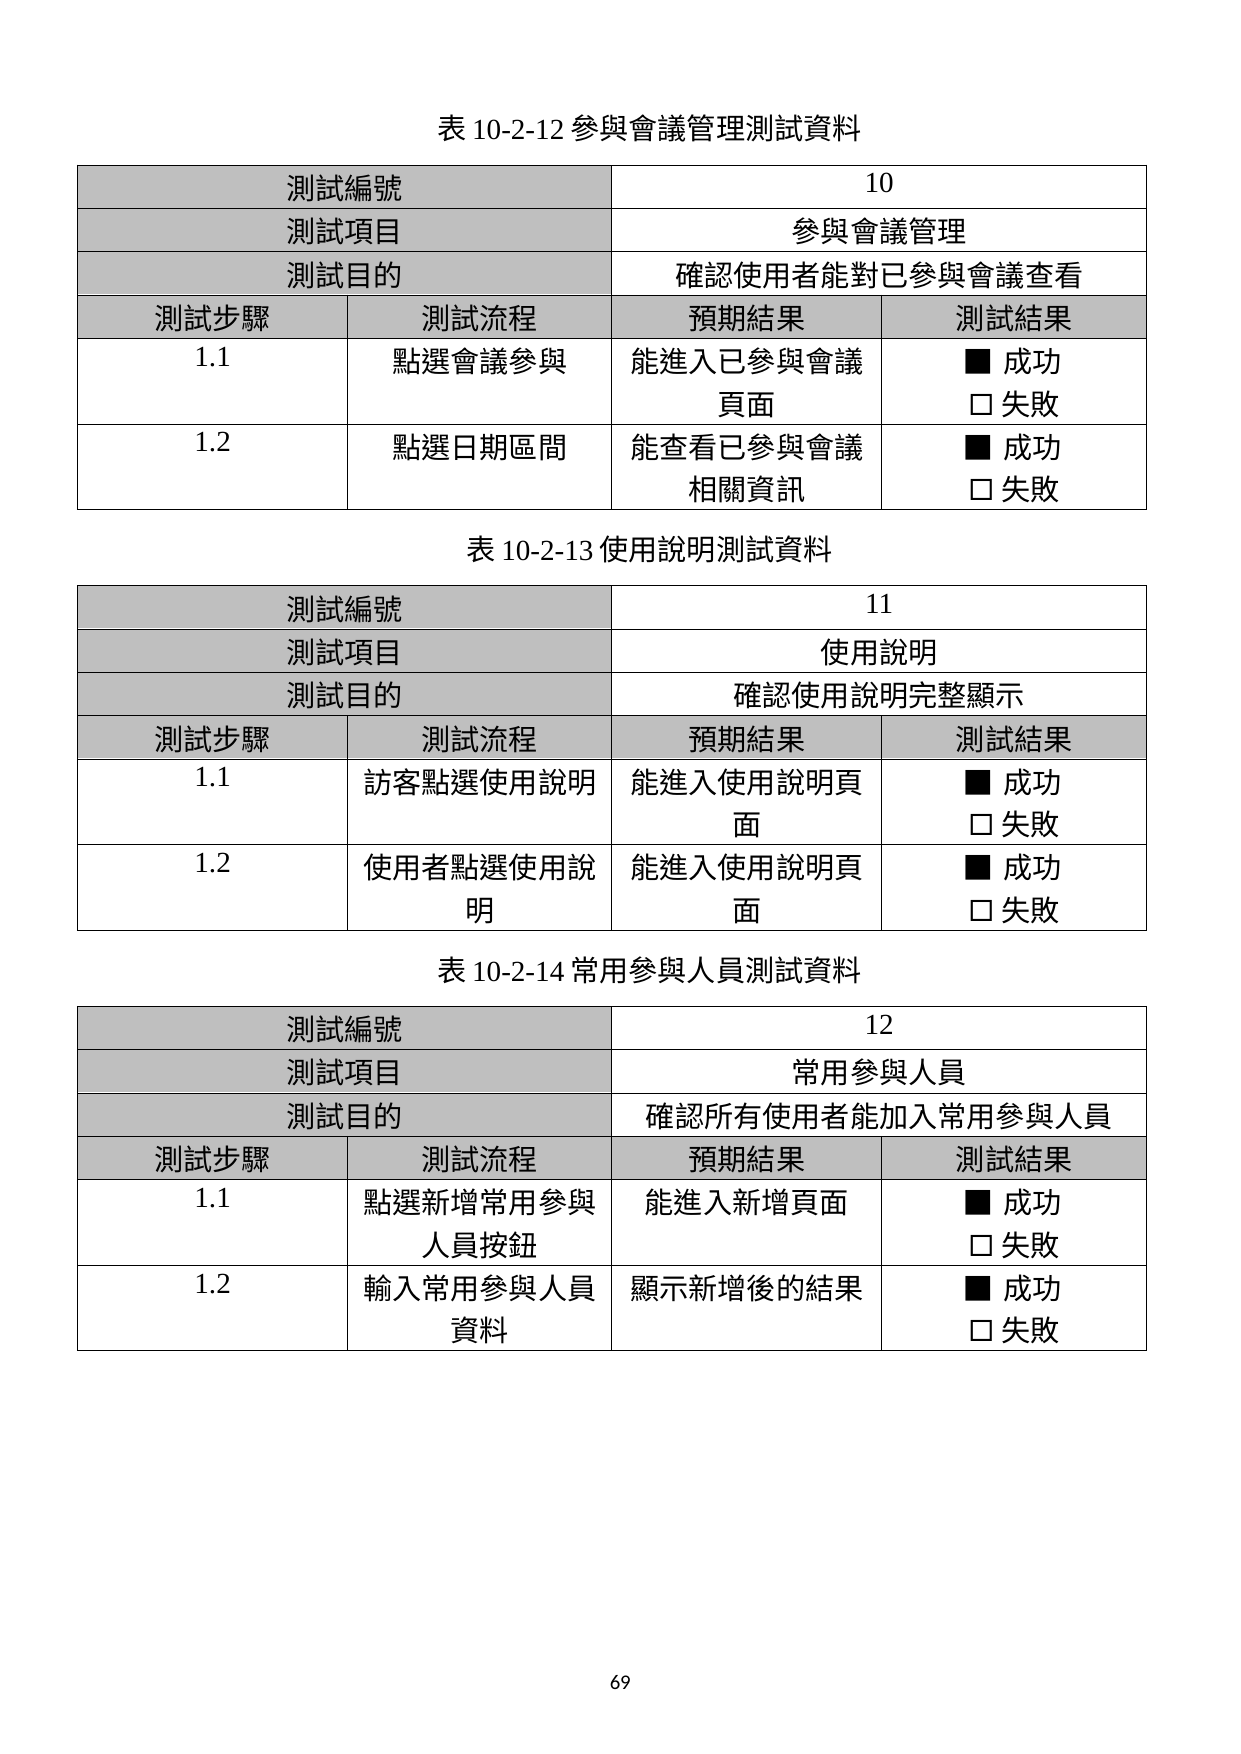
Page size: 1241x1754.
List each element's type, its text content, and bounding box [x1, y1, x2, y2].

table_header 12 [612, 1007, 1146, 1049]
table_cell 測試項目 [78, 1050, 611, 1092]
table_cell 測試流程 [348, 1137, 611, 1179]
table_cell 1.2 [78, 425, 347, 509]
table_cell 測試目的 [78, 252, 611, 294]
table_cell 能進入已參與會議頁面 [612, 339, 881, 423]
table_cell 成功 失敗 [882, 425, 1146, 509]
table_cell 預期結果 [612, 716, 881, 758]
table_cell 常用參與人員 [612, 1050, 1146, 1092]
table_cell 能進入使用說明頁面 [612, 845, 881, 930]
table_cell 1.1 [78, 339, 347, 423]
table_cell 測試步驟 [78, 296, 347, 338]
table_cell 測試項目 [78, 209, 611, 251]
table_cell 1.1 [78, 760, 347, 844]
table_header 11 [612, 586, 1146, 628]
table_cell 測試目的 [78, 1094, 611, 1136]
table_cell 能進入使用說明頁面 [612, 760, 881, 844]
table_cell 能查看已參與會議相關資訊 [612, 425, 881, 509]
table_cell 成功 失敗 [882, 845, 1146, 930]
text 表10-2-14常用參與人員測試資料 [89, 931, 1152, 1006]
table_cell 確認使用說明完整顯示 [612, 673, 1146, 715]
table_cell 測試流程 [348, 716, 611, 758]
table_cell 成功 失敗 [882, 760, 1146, 844]
table_cell 成功 失敗 [882, 1266, 1146, 1350]
table_cell 點選會議參與 [348, 339, 611, 423]
table_cell 顯示新增後的結果 [612, 1266, 881, 1350]
table_cell 確認所有使用者能加入常用參與人員 [612, 1094, 1146, 1136]
table_cell 參與會議管理 [612, 209, 1146, 251]
table_cell 測試結果 [882, 716, 1146, 758]
text 表10-2-12參與會議管理測試資料 [89, 89, 1152, 164]
table_cell 使用說明 [612, 630, 1146, 672]
table_cell 測試步驟 [78, 716, 347, 758]
table_cell 測試流程 [348, 296, 611, 338]
table_cell 測試結果 [882, 1137, 1146, 1179]
table_cell 能進入新增頁面 [612, 1180, 881, 1265]
table_header 10 [612, 166, 1146, 208]
table_header 測試編號 [78, 1007, 611, 1049]
table_cell 成功 失敗 [882, 339, 1146, 423]
table_cell 使用者點選使用說明 [348, 845, 611, 930]
table_cell 測試目的 [78, 673, 611, 715]
table_cell 訪客點選使用說明 [348, 760, 611, 844]
table_cell 1.2 [78, 1266, 347, 1350]
table_header 測試編號 [78, 586, 611, 628]
table_cell 點選日期區間 [348, 425, 611, 509]
table_cell 成功 失敗 [882, 1180, 1146, 1265]
table_cell 預期結果 [612, 296, 881, 338]
table_cell 測試步驟 [78, 1137, 347, 1179]
table_cell 預期結果 [612, 1137, 881, 1179]
table_cell 1.2 [78, 845, 347, 930]
table_header 測試編號 [78, 166, 611, 208]
table_cell 1.1 [78, 1180, 347, 1265]
table_cell 測試項目 [78, 630, 611, 672]
table_cell 輸入常用參與人員資料 [348, 1266, 611, 1350]
table_cell 點選新增常用參與人員按鈕 [348, 1180, 611, 1265]
text 表10-2-13使用說明測試資料 [89, 510, 1152, 585]
table_cell 測試結果 [882, 296, 1146, 338]
table_cell 確認使用者能對已參與會議查看 [612, 252, 1146, 294]
